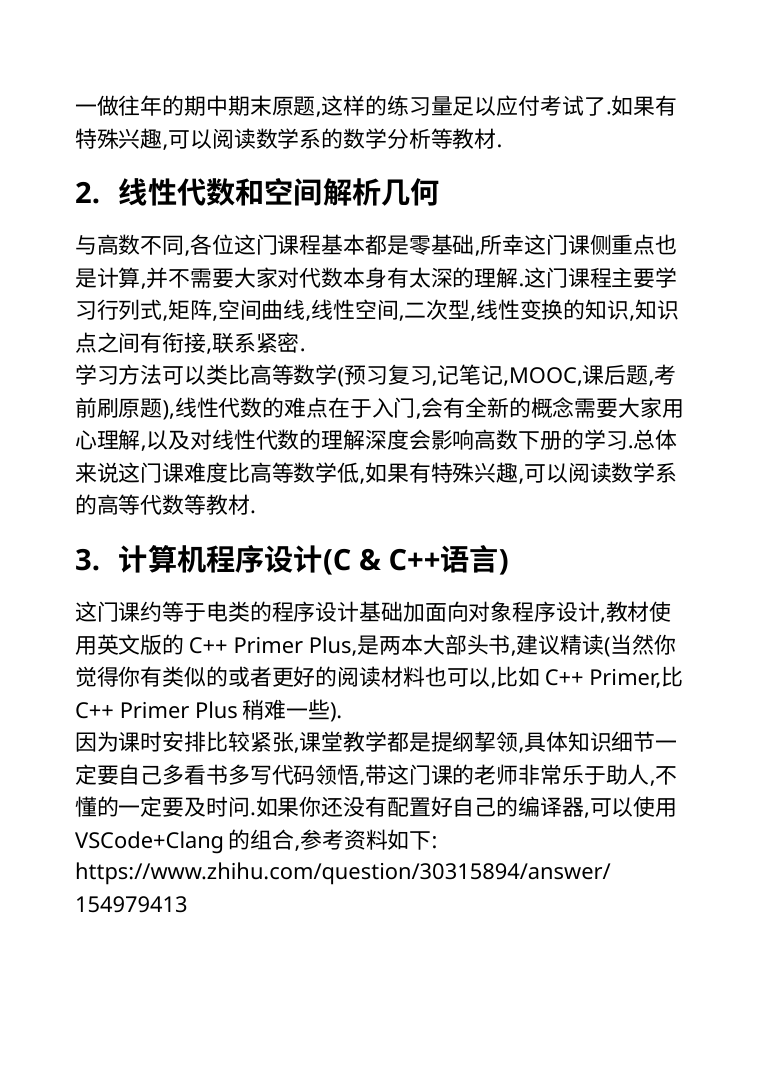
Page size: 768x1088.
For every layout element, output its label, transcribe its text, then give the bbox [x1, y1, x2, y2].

text 这门课约等于电类的程序设计基础加面向对象程序设计,教材使用英文版的C++ Primer Plus,是两本大部头书,建议精读(当然你觉得你有类似的或者更好的阅读材料也可以,比如C++ Primer,比C++ Primer Plus稍难一些). [75, 595, 693, 725]
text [75, 89, 693, 154]
text 因为课时安排比较紧张,课堂教学都是提纲挈领,具体知识细节一定要自己多看书多写代码领悟,带这门课的老师非常乐于助人,不懂的一定要及时问.如果你还没有配置好自己的编译器,可以使用VSCode+Clang的组合,参考资料如下: [75, 725, 693, 855]
text 线性代数和空间解析几何 [75, 158, 693, 223]
text 与高数不同,各位这门课程基本都是零基础,所幸这门课侧重点也是计算,并不需要大家对代数本身有太深的理解.这门课程主要学习行列式,矩阵,空间曲线,线性空间,二次型,线性变换的知识,知识点之间有衔接,联系紧密. [75, 228, 693, 358]
text 学习方法可以类比高等数学(预习复习,记笔记,MOOC,课后题,考前刷原题),线性代数的难点在于入门,会有全新的概念需要大家用心理解,以及对线性代数的理解深度会影响高数下册的学习.总体来说这门课难度比高等数学低,如果有特殊兴趣,可以阅读数学系的高等代数等教材. [75, 358, 693, 521]
text https://www.zhihu.com/question/30315894/answer/154979413 [75, 855, 693, 920]
text 计算机程序设计(C & C++语言) [75, 525, 693, 590]
